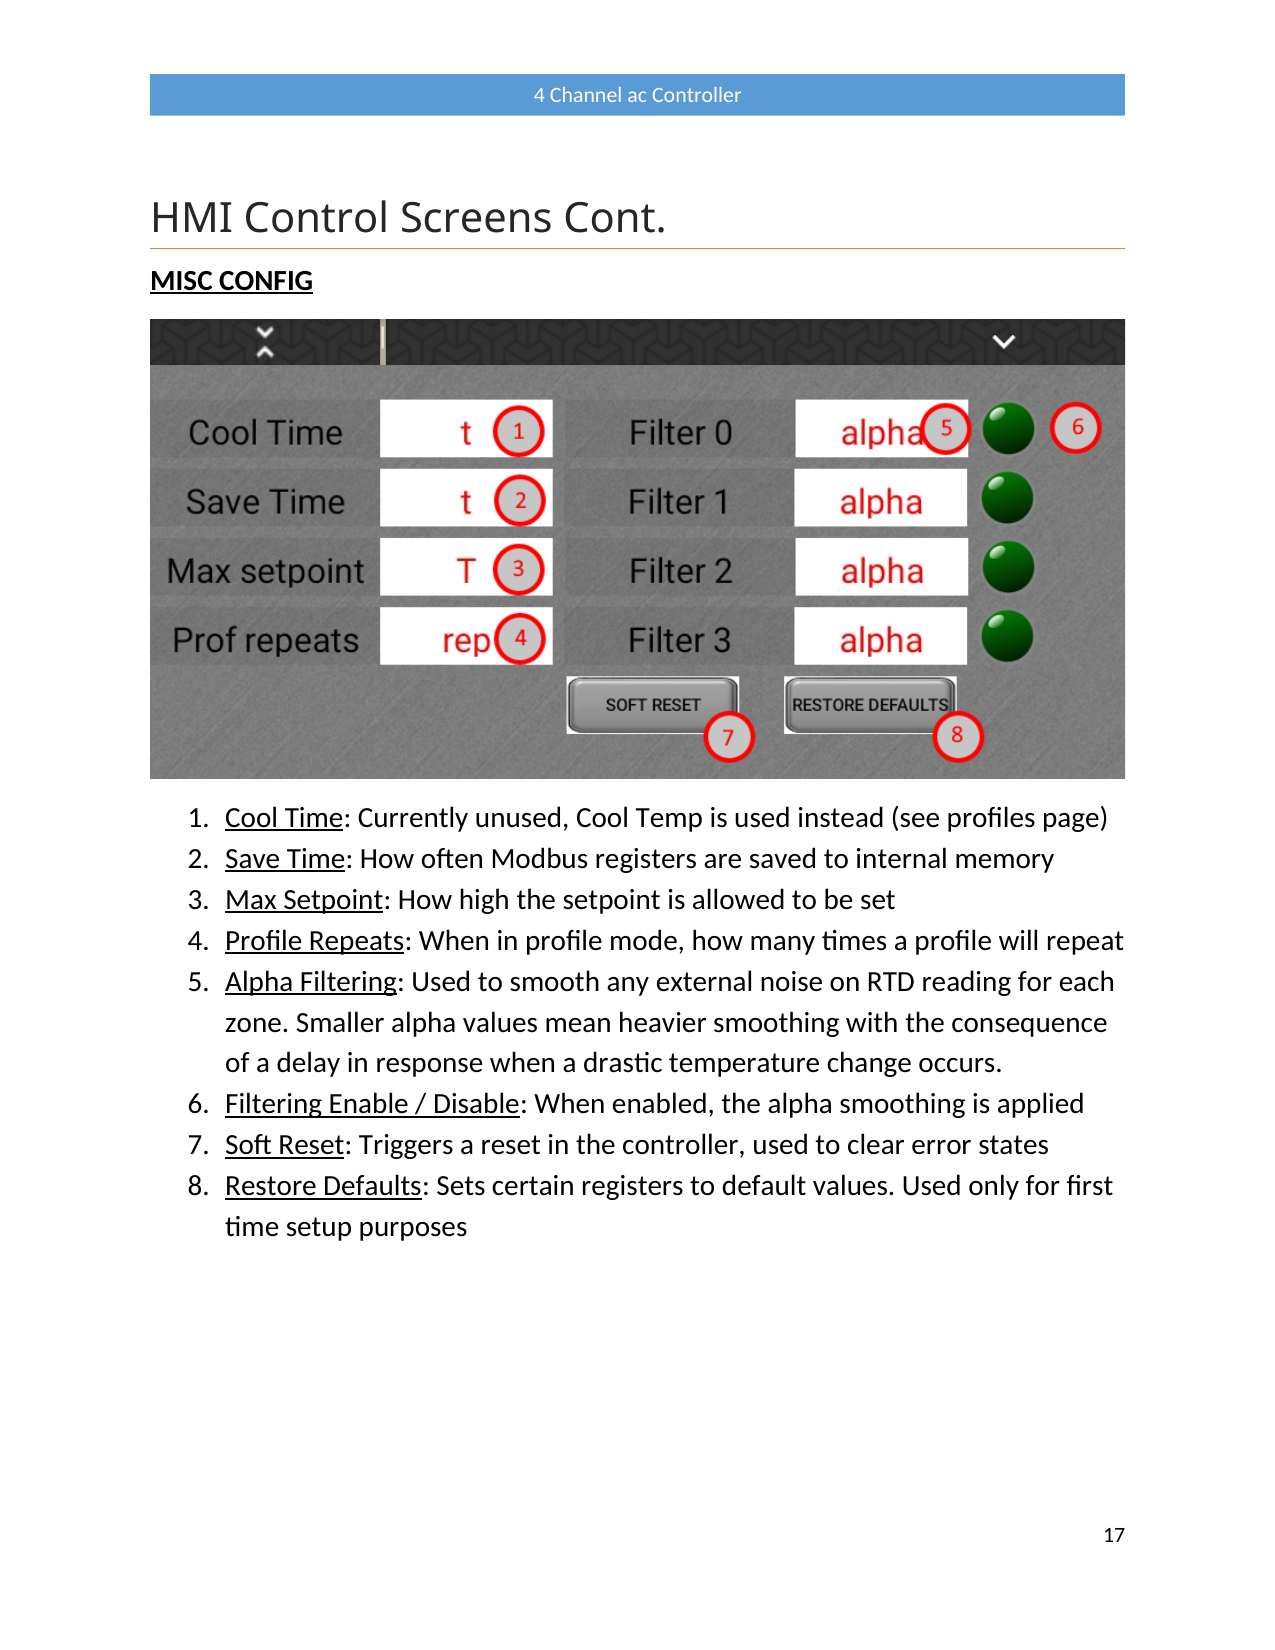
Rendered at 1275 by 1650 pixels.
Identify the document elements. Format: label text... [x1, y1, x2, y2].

list Restore Defaults: Sets certain registers to default values. Used only for first time setup purposes [187, 1167, 1125, 1244]
list Soft Reset: Triggers a reset in the controller, used to clear error states [187, 1126, 1125, 1162]
picture [150, 319, 1125, 779]
list Save Time: How often Modbus registers are saved to internal memory [187, 840, 1125, 876]
subtitle HMI Control Screens Cont. [150, 187, 1125, 248]
list Filtering Enable / Disable: When enabled, the alpha smoothing is applied [187, 1086, 1125, 1121]
text MISC CONFIG [150, 262, 1125, 298]
list Max Setpoint: How high the setpoint is allowed to be set [187, 881, 1125, 916]
list Profile Repeats: When in profile mode, how many times a profile will repeat [187, 922, 1125, 957]
list Cool Time: Currently unused, Cool Temp is used instead (see profiles page) [187, 799, 1125, 834]
list Alpha Filtering: Used to smooth any external noise on RTD reading for each zone. Smaller alpha values mean heavier smoothing with the consequence of a delay in response when a drastic temperature change occurs. [187, 963, 1125, 1080]
